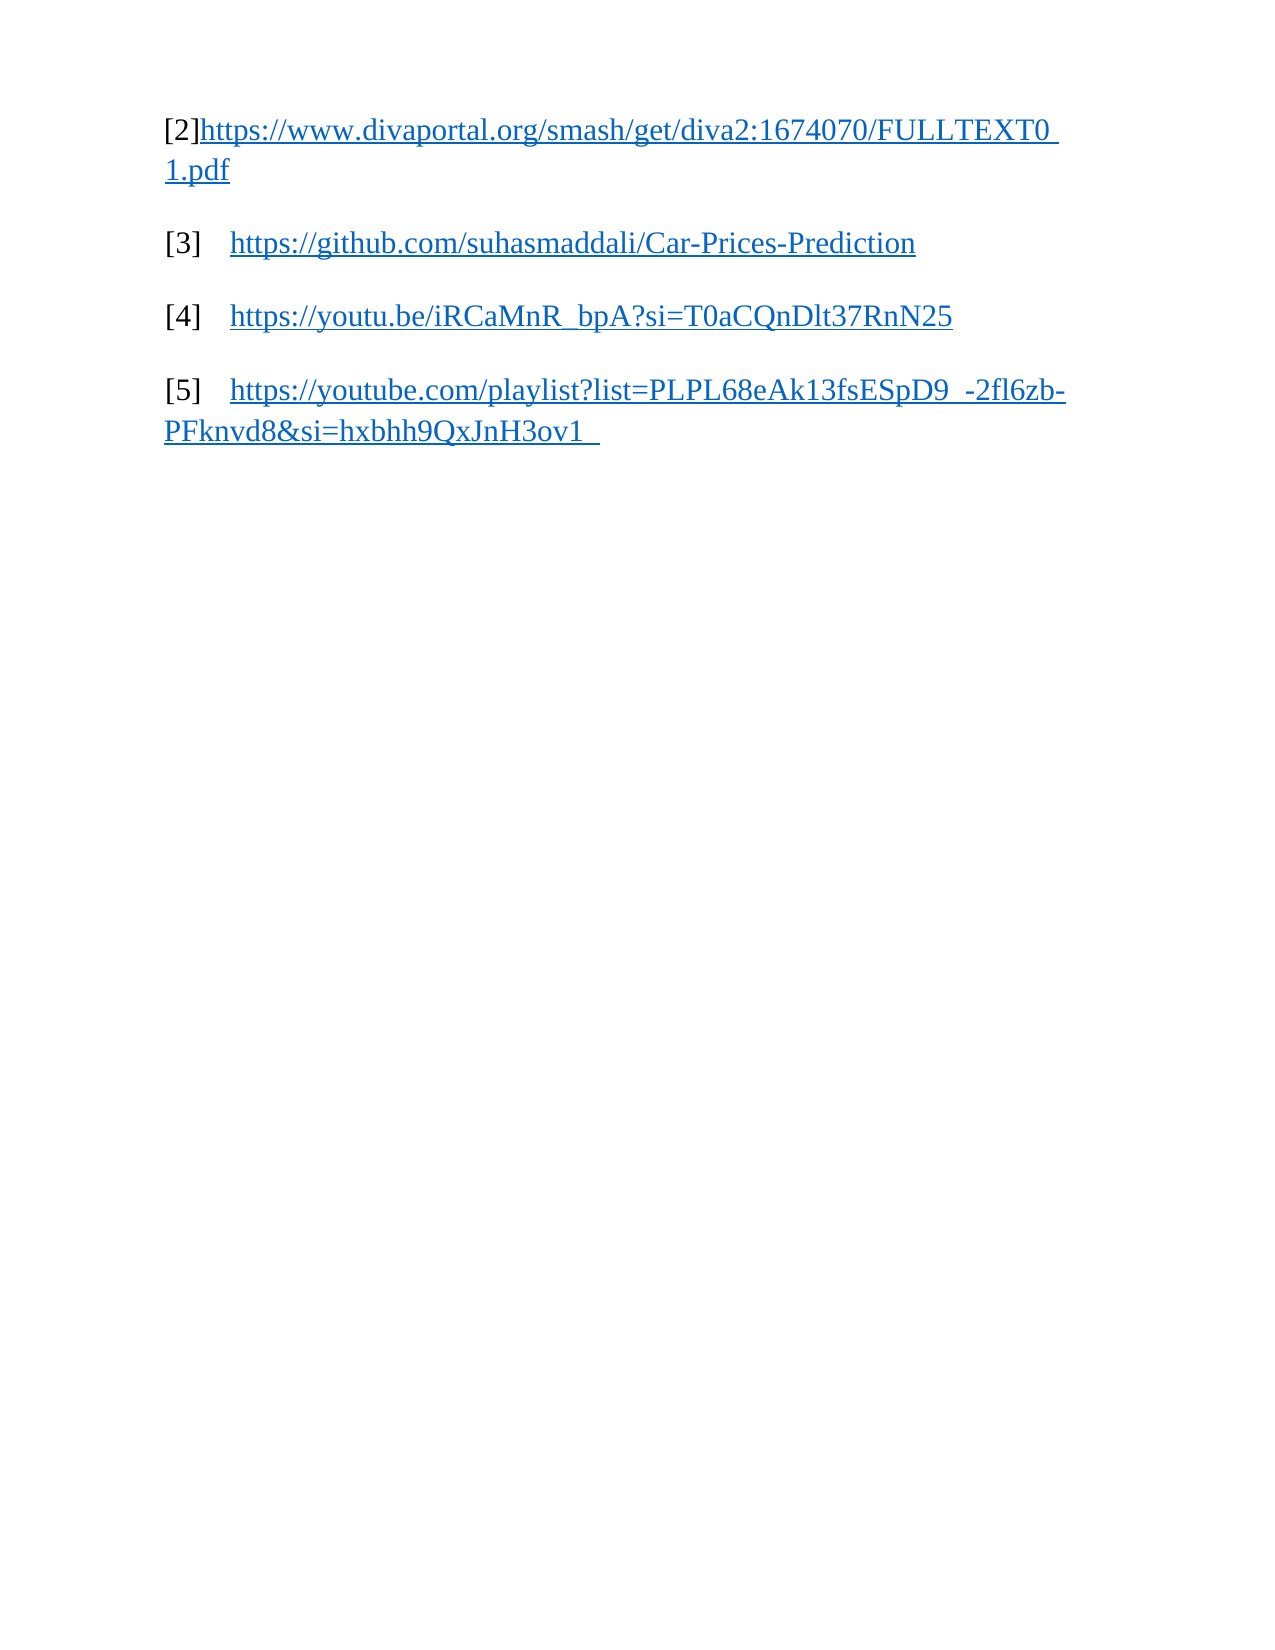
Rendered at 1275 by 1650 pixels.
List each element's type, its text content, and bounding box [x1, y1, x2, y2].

text PFknvd8&si=hxbhh9QxJnH3ov1_ [163, 412, 1110, 448]
list https://youtu.be/iRCaMnR_bpA?si=T0aCQnDlt37RnN25 [165, 298, 1110, 334]
list https://github.com/suhasmaddali/Car-Prices-Prediction [165, 224, 1110, 260]
list https://youtube.com/playlist?list=PLPL68eAk13fsESpD9_-2fl6zb- [165, 371, 1110, 407]
text [2]https://www.divaportal.org/smash/get/diva2:1674070/FULLTEXT0 1.pdf [163, 111, 1110, 187]
